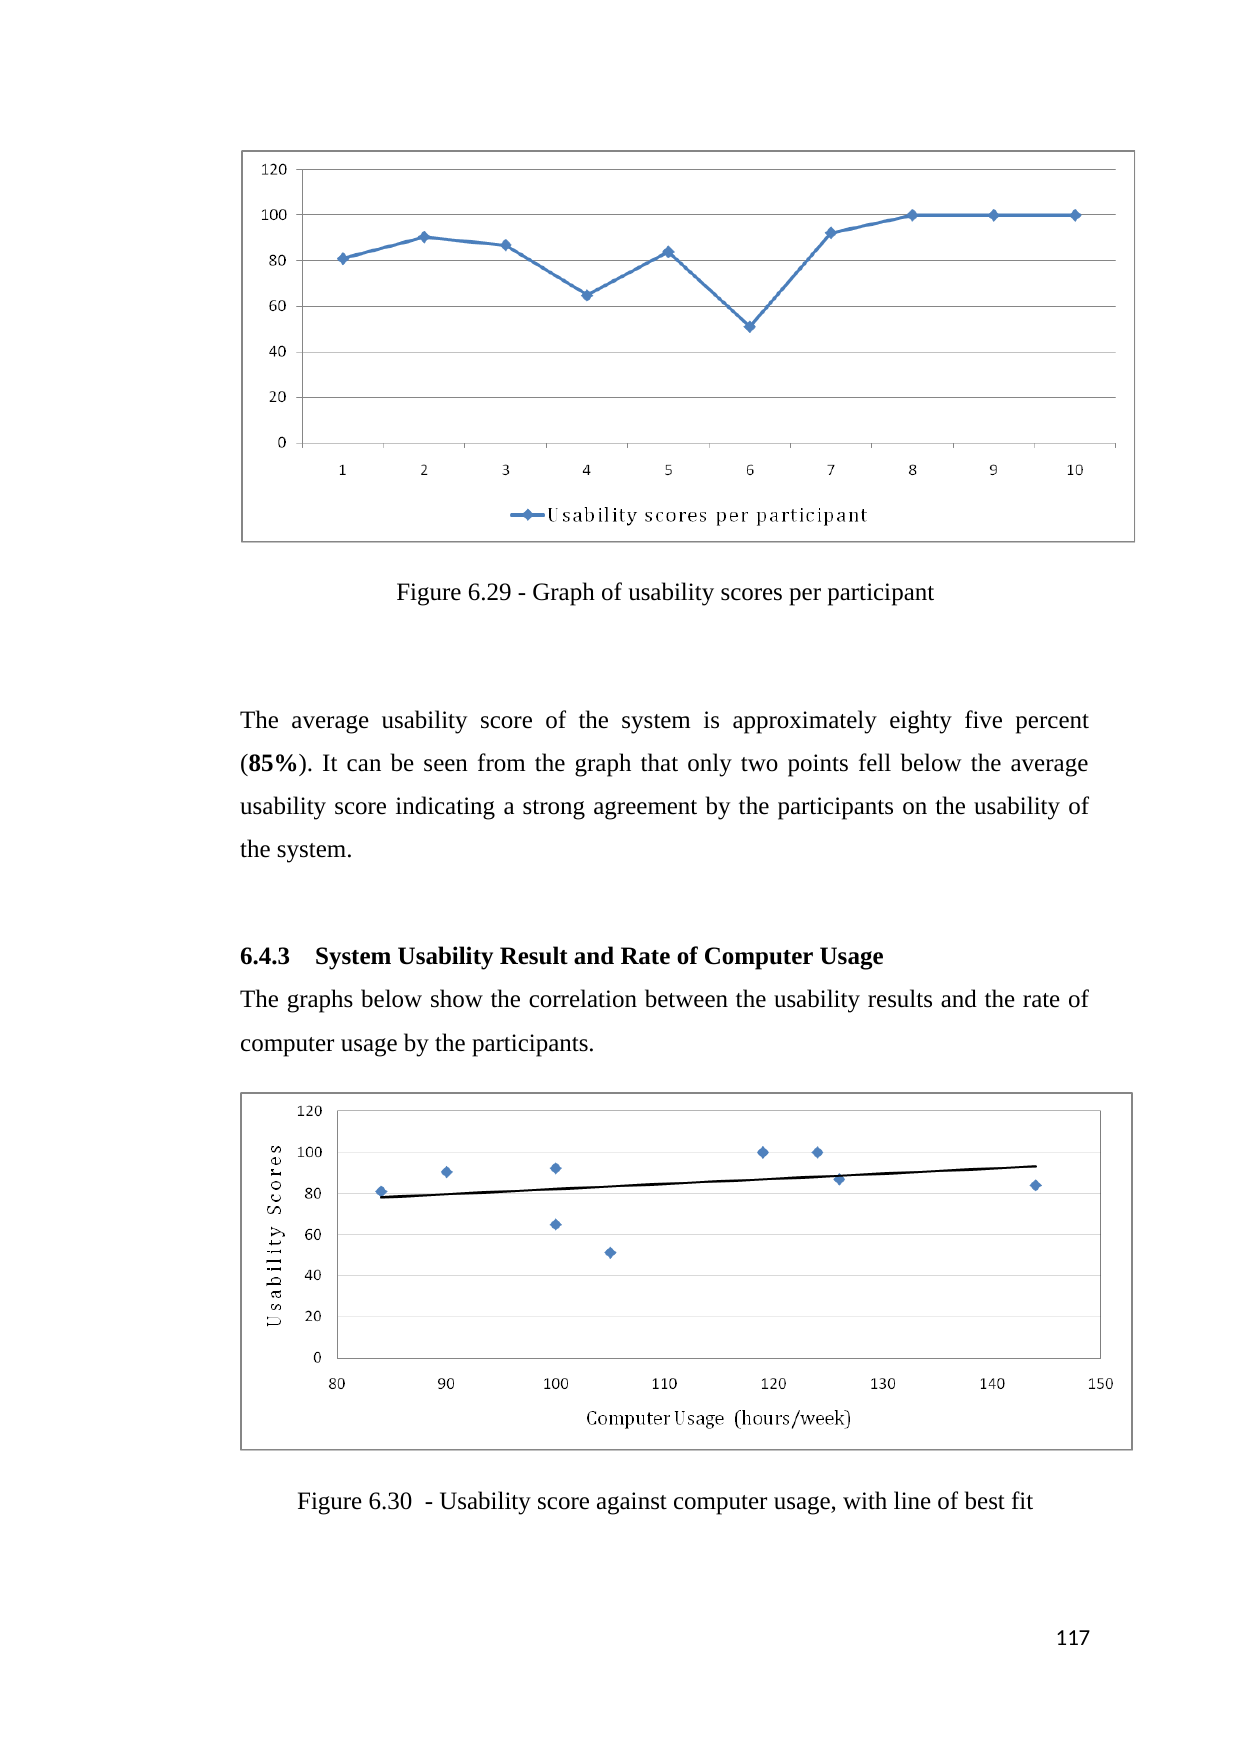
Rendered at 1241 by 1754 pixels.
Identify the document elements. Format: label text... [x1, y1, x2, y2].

picture [240, 1091, 1134, 1451]
text The graphs below show the correlation between the usability results and the rate of computer usage by the participants. [240, 984, 1090, 1056]
picture [240, 150, 1136, 543]
subtitle 6.4.3 System Usability Result and Rate of Computer Usage [240, 898, 1090, 970]
text The average usability score of the system is approximately eighty five percent (85%). It can be seen from the graph that only two points fell below the average usability score indicating a strong agreement by the participants on the usability of the system. [240, 705, 1090, 863]
